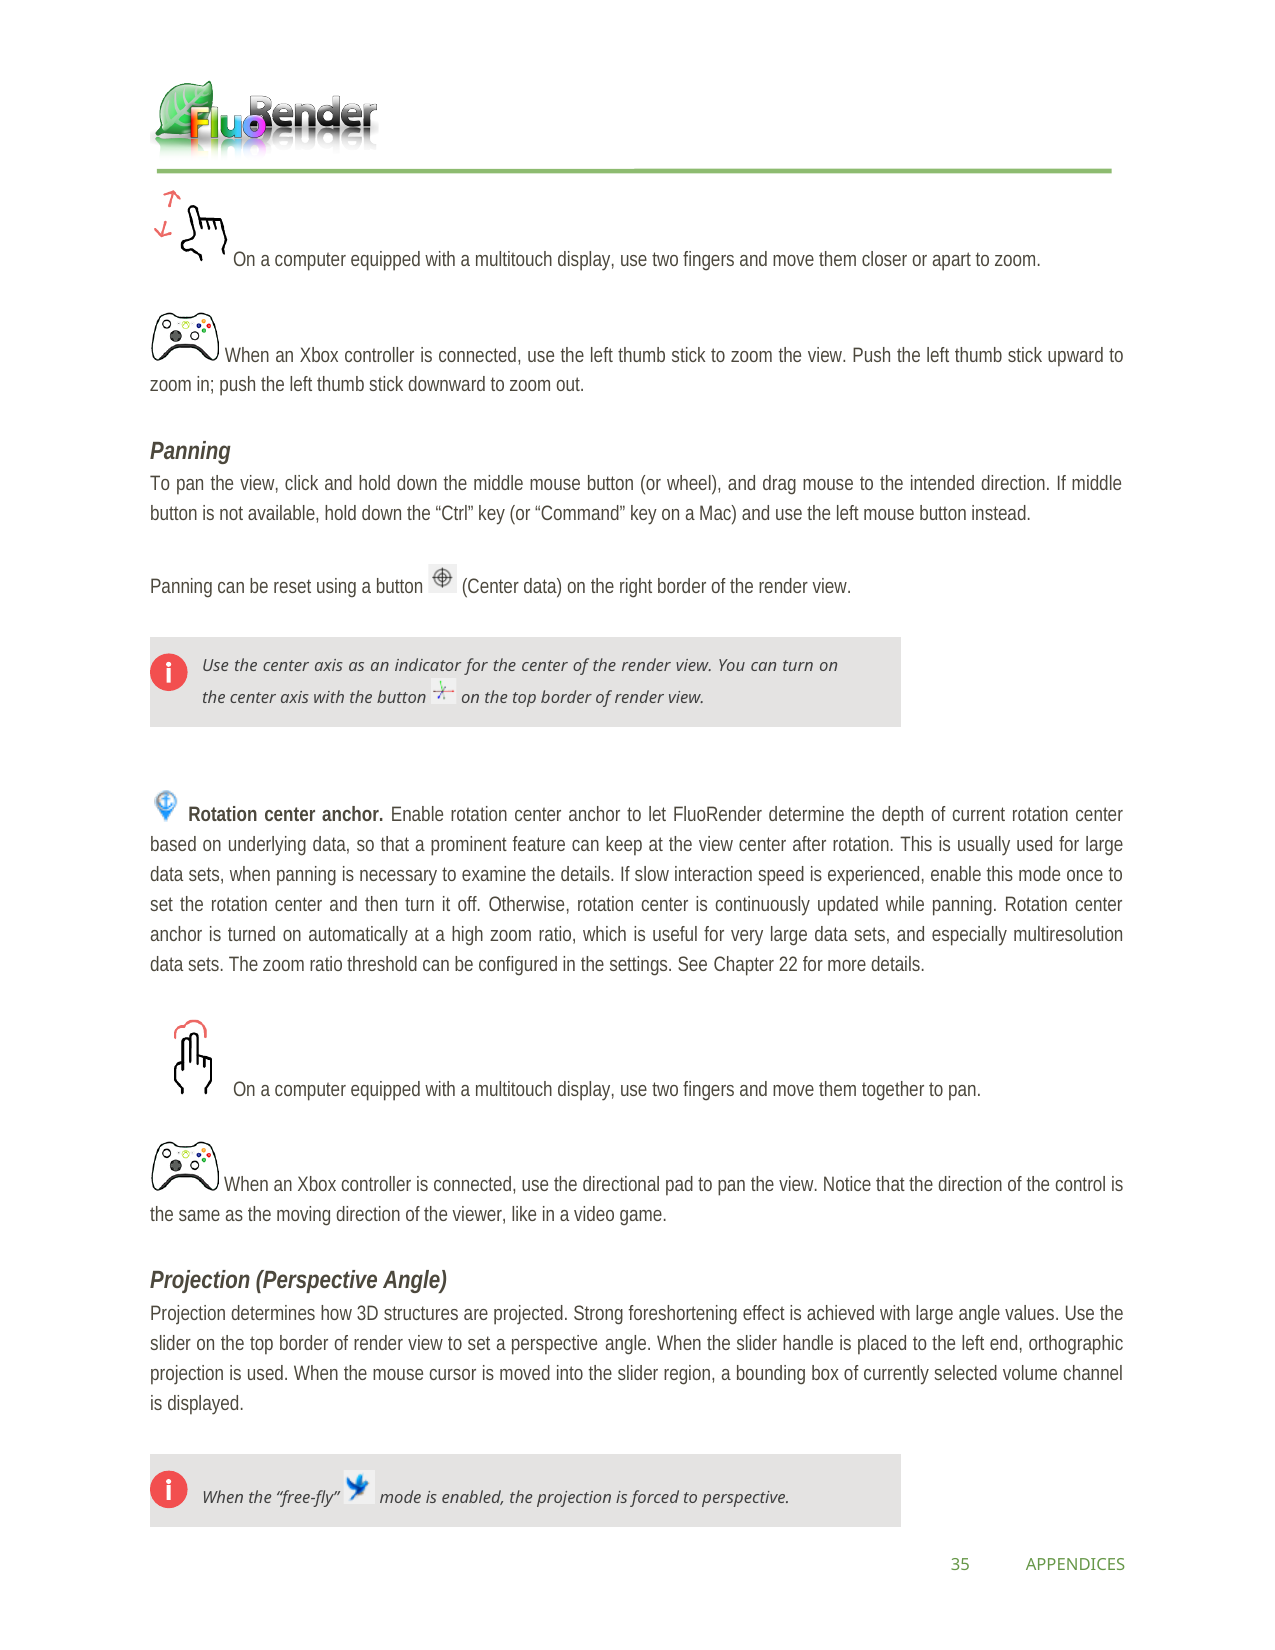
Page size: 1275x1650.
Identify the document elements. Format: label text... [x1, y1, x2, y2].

picture [150, 790, 182, 822]
table_header [150, 1454, 202, 1527]
text When an Xbox controller is connected, use the left thumb stick to zoom the view. Push the left thumb stick upward to zoom in; push the left thumb stick downward to zoom out. [150, 310, 1125, 396]
text On a computer equipped with a multitouch display, use two fingers and move them together to pan. [150, 1015, 1125, 1101]
subtitle Panning [150, 436, 1125, 464]
text To pan the view, click and hold down the middle mouse button (or wheel), and drag mouse to the intended direction. If middle button is not available, hold down the “Ctrl” key (or “Command” key on a Mac) and use the left mouse button instead. [150, 471, 1125, 525]
picture [150, 185, 228, 267]
table_header Use the center axis as an indicator for the center of the render view. You can turn on the center axis with the button on the top border of render view. [202, 637, 901, 727]
subtitle Projection (Perspective Angle) [150, 1265, 1125, 1294]
picture [343, 1470, 375, 1504]
text Rotation center anchor. Enable rotation center anchor to let FluoRender determine the depth of current rotation center based on underlying data, so that a prominent feature can keep at the view center after rotation. This is usually used for large data sets, when panning is necessary to examine the details. If slow interaction speed is experienced, enable this mode once to set the rotation center and then turn it off. Otherwise, rotation center is continuously updated while panning. Rotation center anchor is turned on automatically at a high zoom ratio, which is useful for very large data sets, and especially multiresolution data sets. The zoom ratio threshold can be configured in the settings. See Chapter 22 for more details. [150, 791, 1125, 976]
text Panning can be reset using a button (Center data) on the right border of the render view. [150, 564, 1125, 597]
picture [150, 310, 219, 362]
picture [150, 1140, 219, 1192]
picture [431, 678, 457, 704]
table_header When the “free-fly” mode is enabled, the projection is forced to perspective. [202, 1454, 901, 1527]
picture [428, 564, 457, 593]
text On a computer equipped with a multitouch display, use two fingers and move them closer or apart to zoom. [150, 185, 1125, 271]
text When an Xbox controller is connected, use the directional pad to pan the view. Notice that the direction of the control is the same as the moving direction of the viewer, like in a video game. [150, 1140, 1125, 1226]
picture [150, 1015, 228, 1097]
table_header [150, 637, 202, 727]
picture [150, 75, 379, 162]
text Projection determines how 3D structures are projected. Strong foreshortening effect is achieved with large angle values. Use the slider on the top border of render view to set a perspective angle. When the slider handle is placed to the left end, orthographic projection is used. When the mouse cursor is moved into the slider region, a bounding box of currently selected volume channel is displayed. [150, 1301, 1125, 1415]
